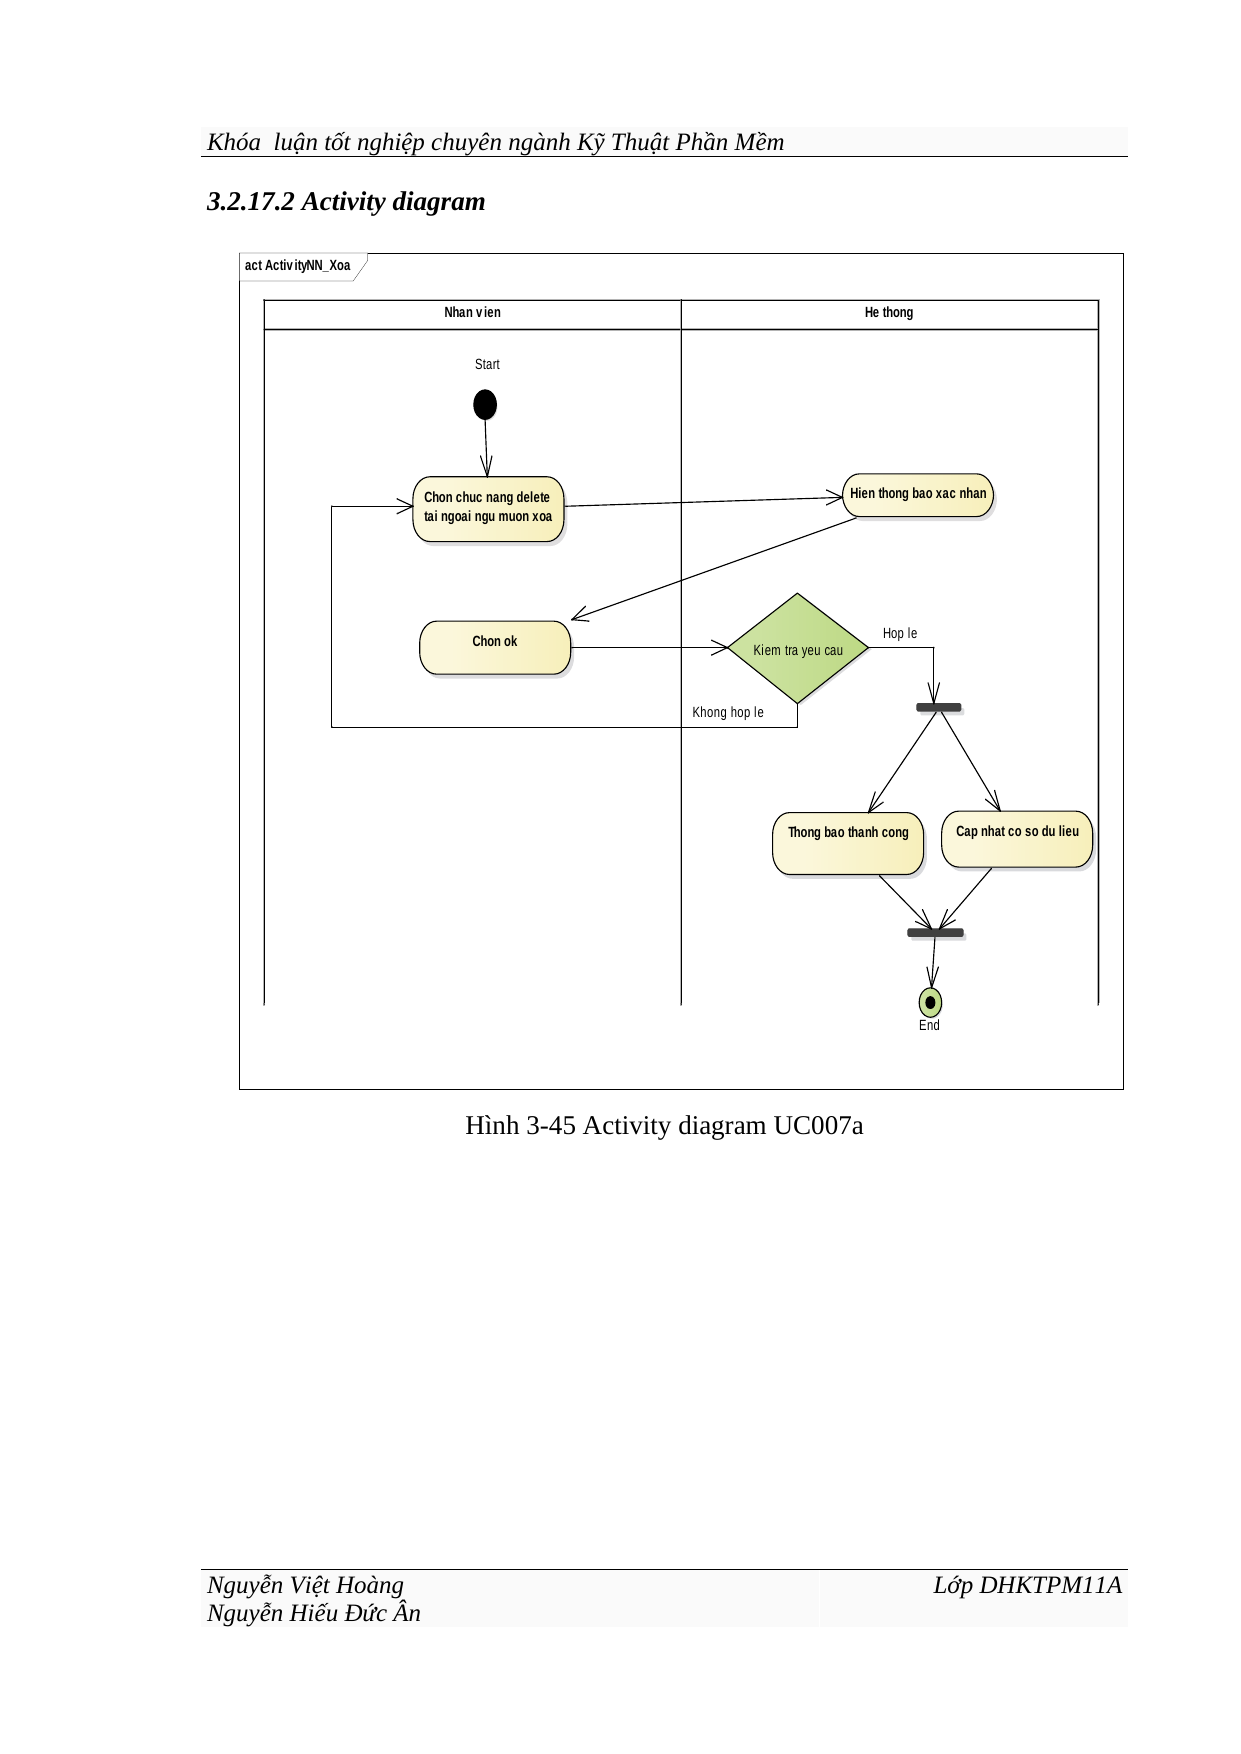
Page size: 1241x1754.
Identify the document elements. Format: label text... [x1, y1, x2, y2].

subtitle Activity diagram [207, 185, 1122, 216]
